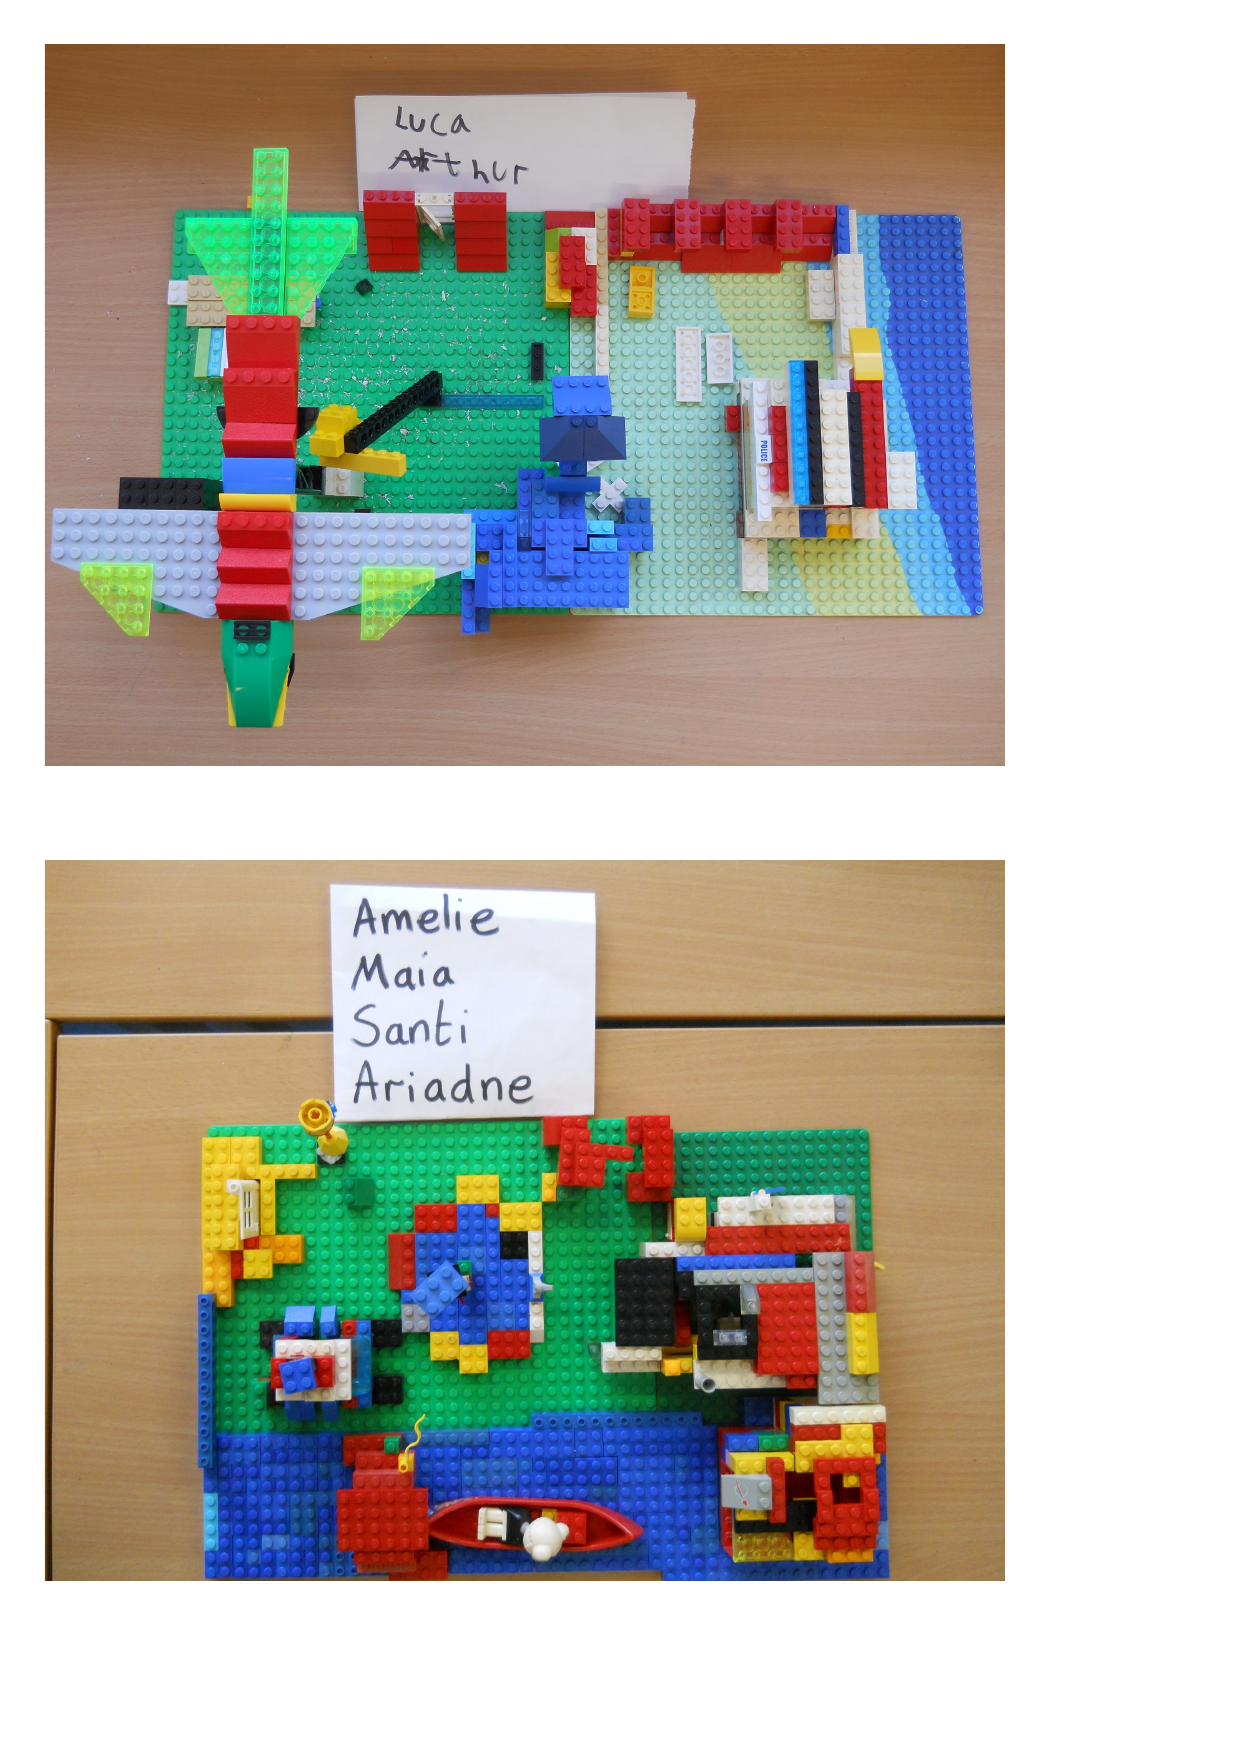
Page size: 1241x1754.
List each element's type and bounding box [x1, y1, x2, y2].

picture [44, 860, 1005, 1581]
picture [44, 44, 1005, 766]
